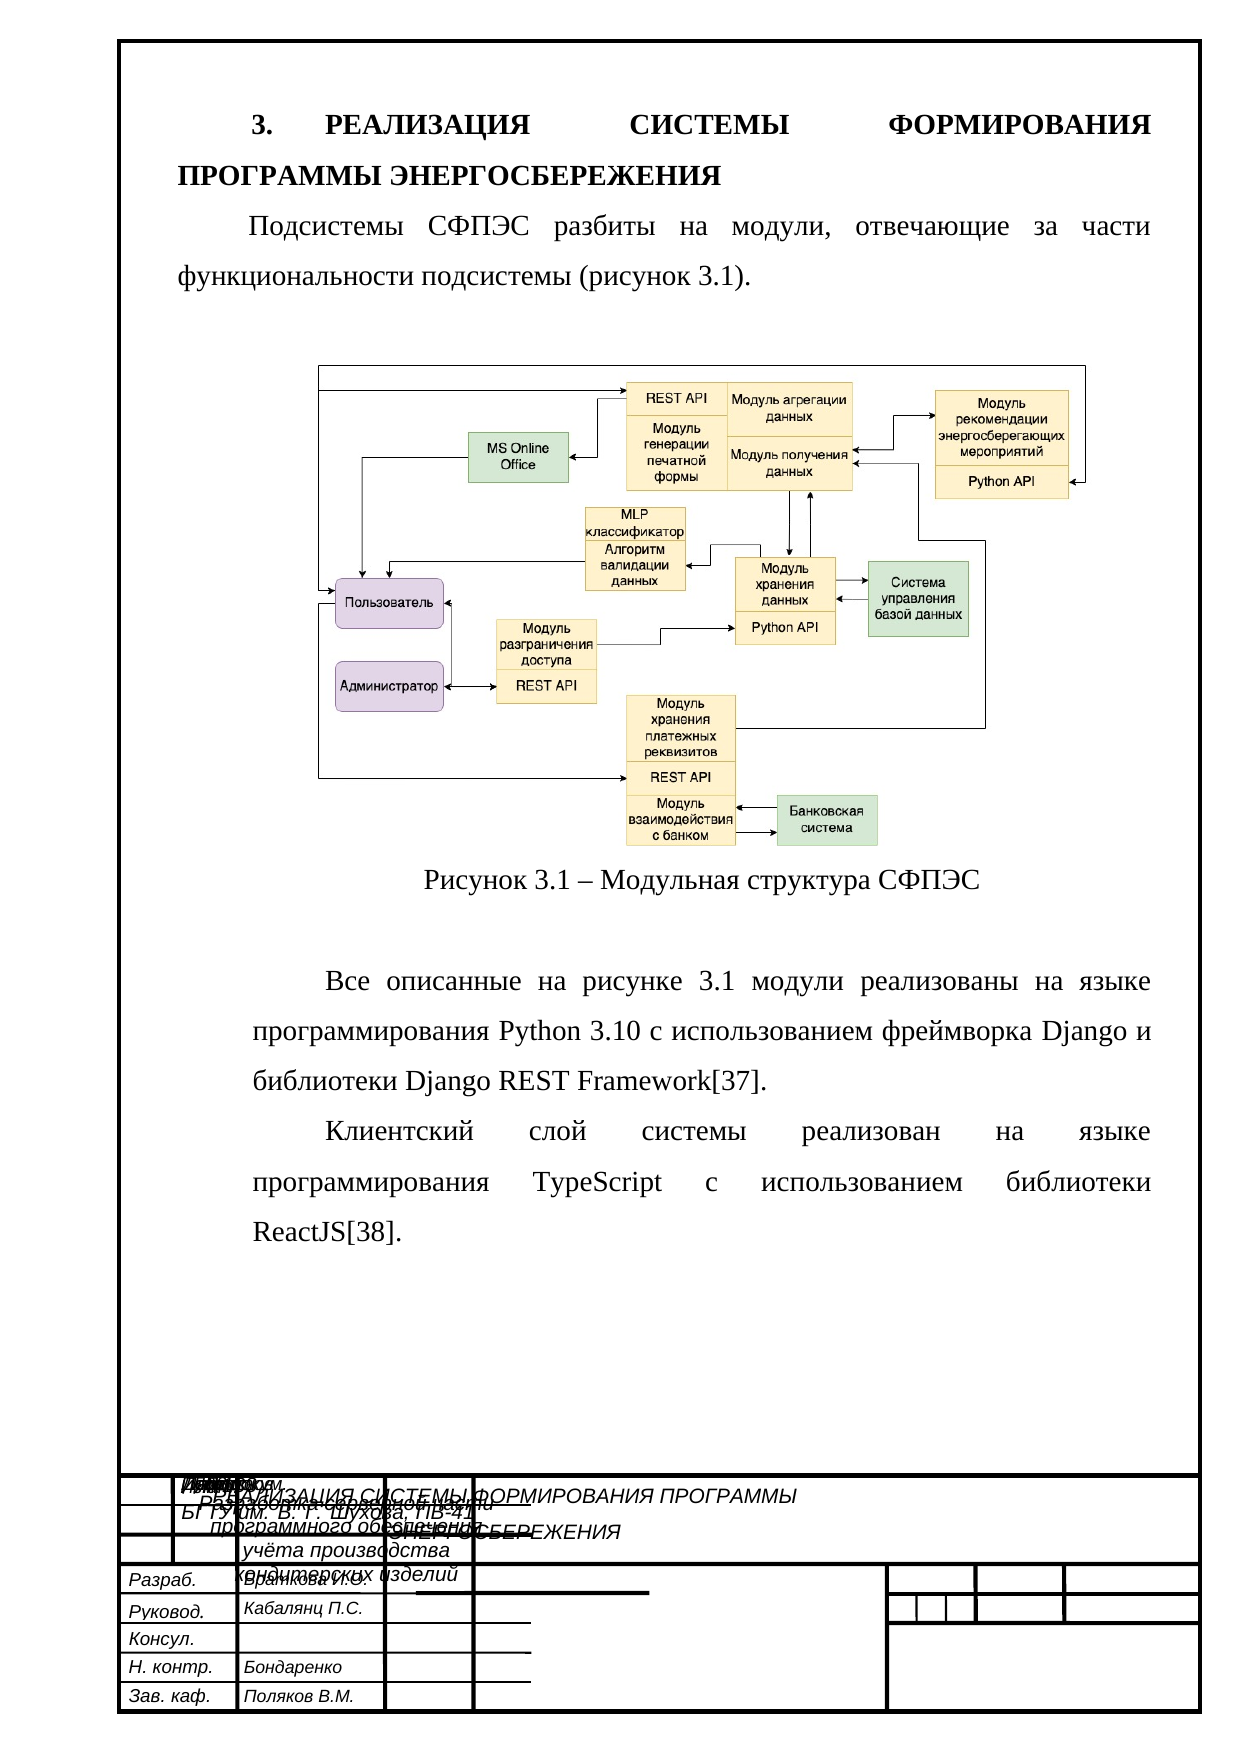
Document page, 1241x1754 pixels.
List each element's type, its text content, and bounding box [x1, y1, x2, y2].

picture [311, 358, 1093, 846]
text Клиентский слой системы реализован на языке программирования TypeScript с использованием библиотеки ReactJS[38]. [252, 1113, 1152, 1248]
text Подсистемы СФПЭС разбиты на модули, отвечающие за части функциональности подсистемы (рисунок 3.1). [177, 208, 1152, 292]
text Все описанные на рисунке 3.1 модули реализованы на языке программирования Python 3.10 с использованием фреймворка Django и библиотеки Django REST Framework[37]. [252, 963, 1152, 1097]
text Рисунок 3.1 – Модульная структура СФПЭС [252, 862, 1152, 896]
subtitle РЕАЛИЗАЦИЯ СИСТЕМЫ ФОРМИРОВАНИЯ ПРОГРАММЫ ЭНЕРГОСБЕРЕЖЕНИЯ [177, 107, 1152, 191]
